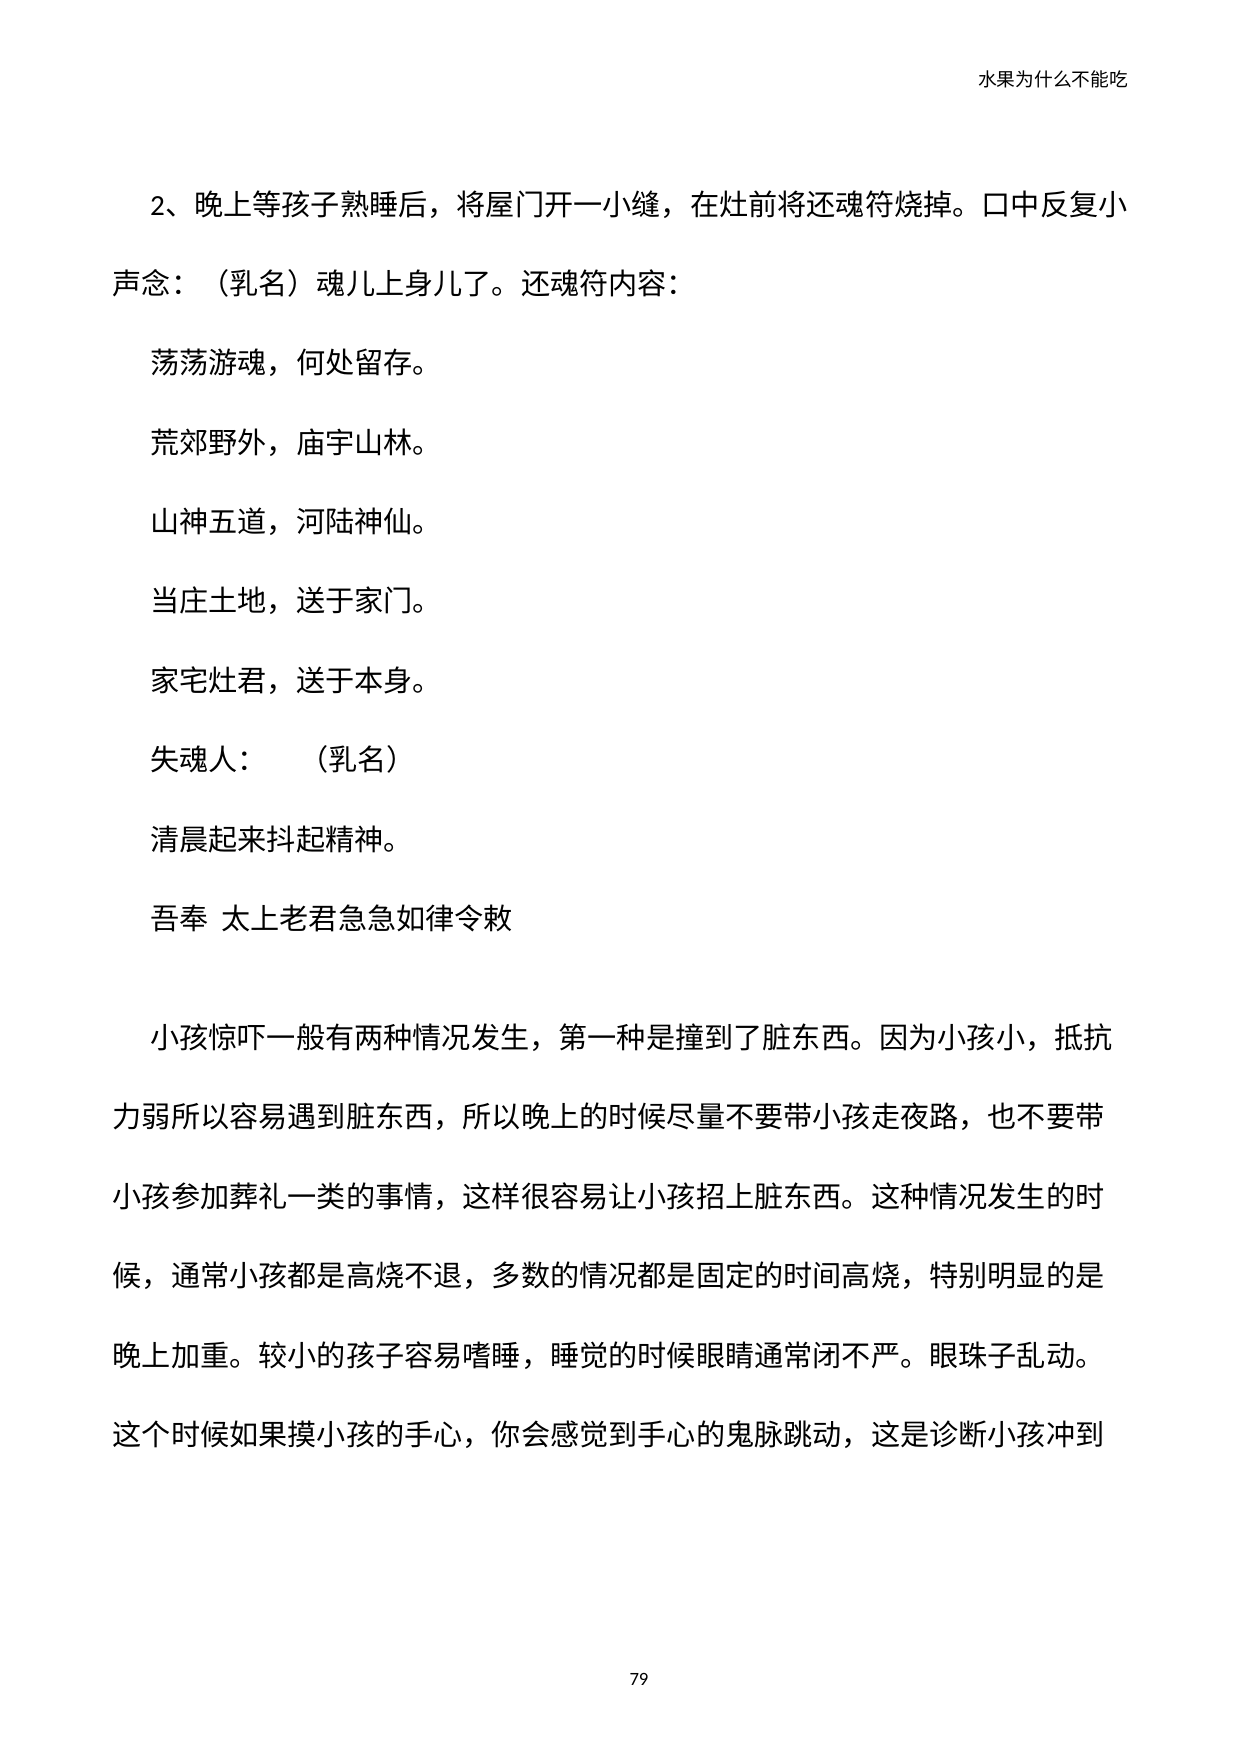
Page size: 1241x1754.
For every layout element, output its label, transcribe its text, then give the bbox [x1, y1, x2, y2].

text 2、晚上等孩子熟睡后，将屋门开一小缝，在灶前将还魂符烧掉。口中反复小声念：（乳名）魂儿上身儿了。还魂符内容： [112, 163, 1128, 321]
text 家宅灶君，送于本身。 [112, 639, 1128, 718]
text 荡荡游魂，何处留存。 [112, 321, 1128, 401]
text 当庄土地，送于家门。 [112, 559, 1128, 639]
text 吾奉 太上老君急急如律令敕 [112, 877, 1128, 956]
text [112, 996, 1128, 1472]
text 荒郊野外，庙宇山林。 [112, 401, 1128, 480]
text 山神五道，河陆神仙。 [112, 480, 1128, 559]
text 清晨起来抖起精神。 [112, 798, 1128, 877]
text 失魂人： （乳名） [112, 718, 1128, 798]
